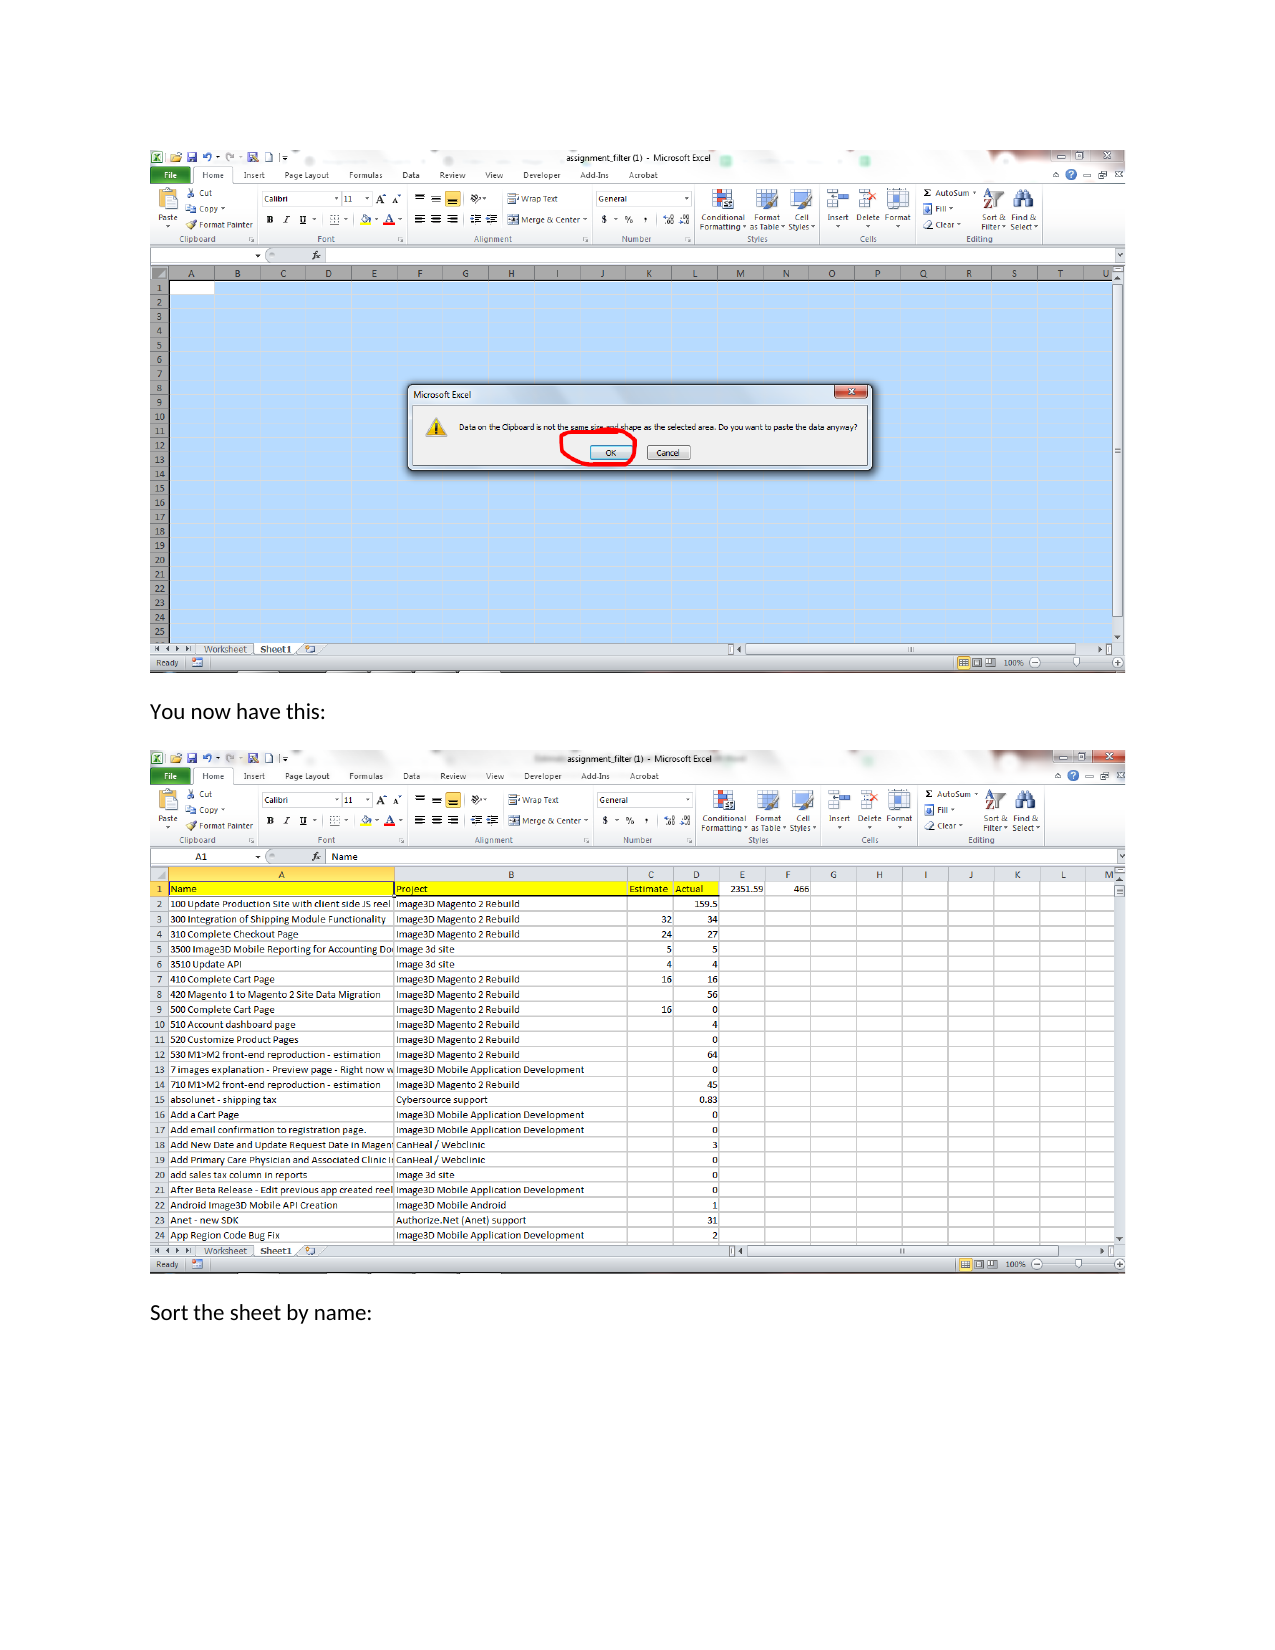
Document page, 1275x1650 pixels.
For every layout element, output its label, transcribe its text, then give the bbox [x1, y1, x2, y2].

picture [150, 150, 1125, 673]
text You now have this: [150, 697, 1125, 726]
picture [150, 750, 1125, 1274]
text Sort the sheet by name: [150, 1298, 1125, 1326]
